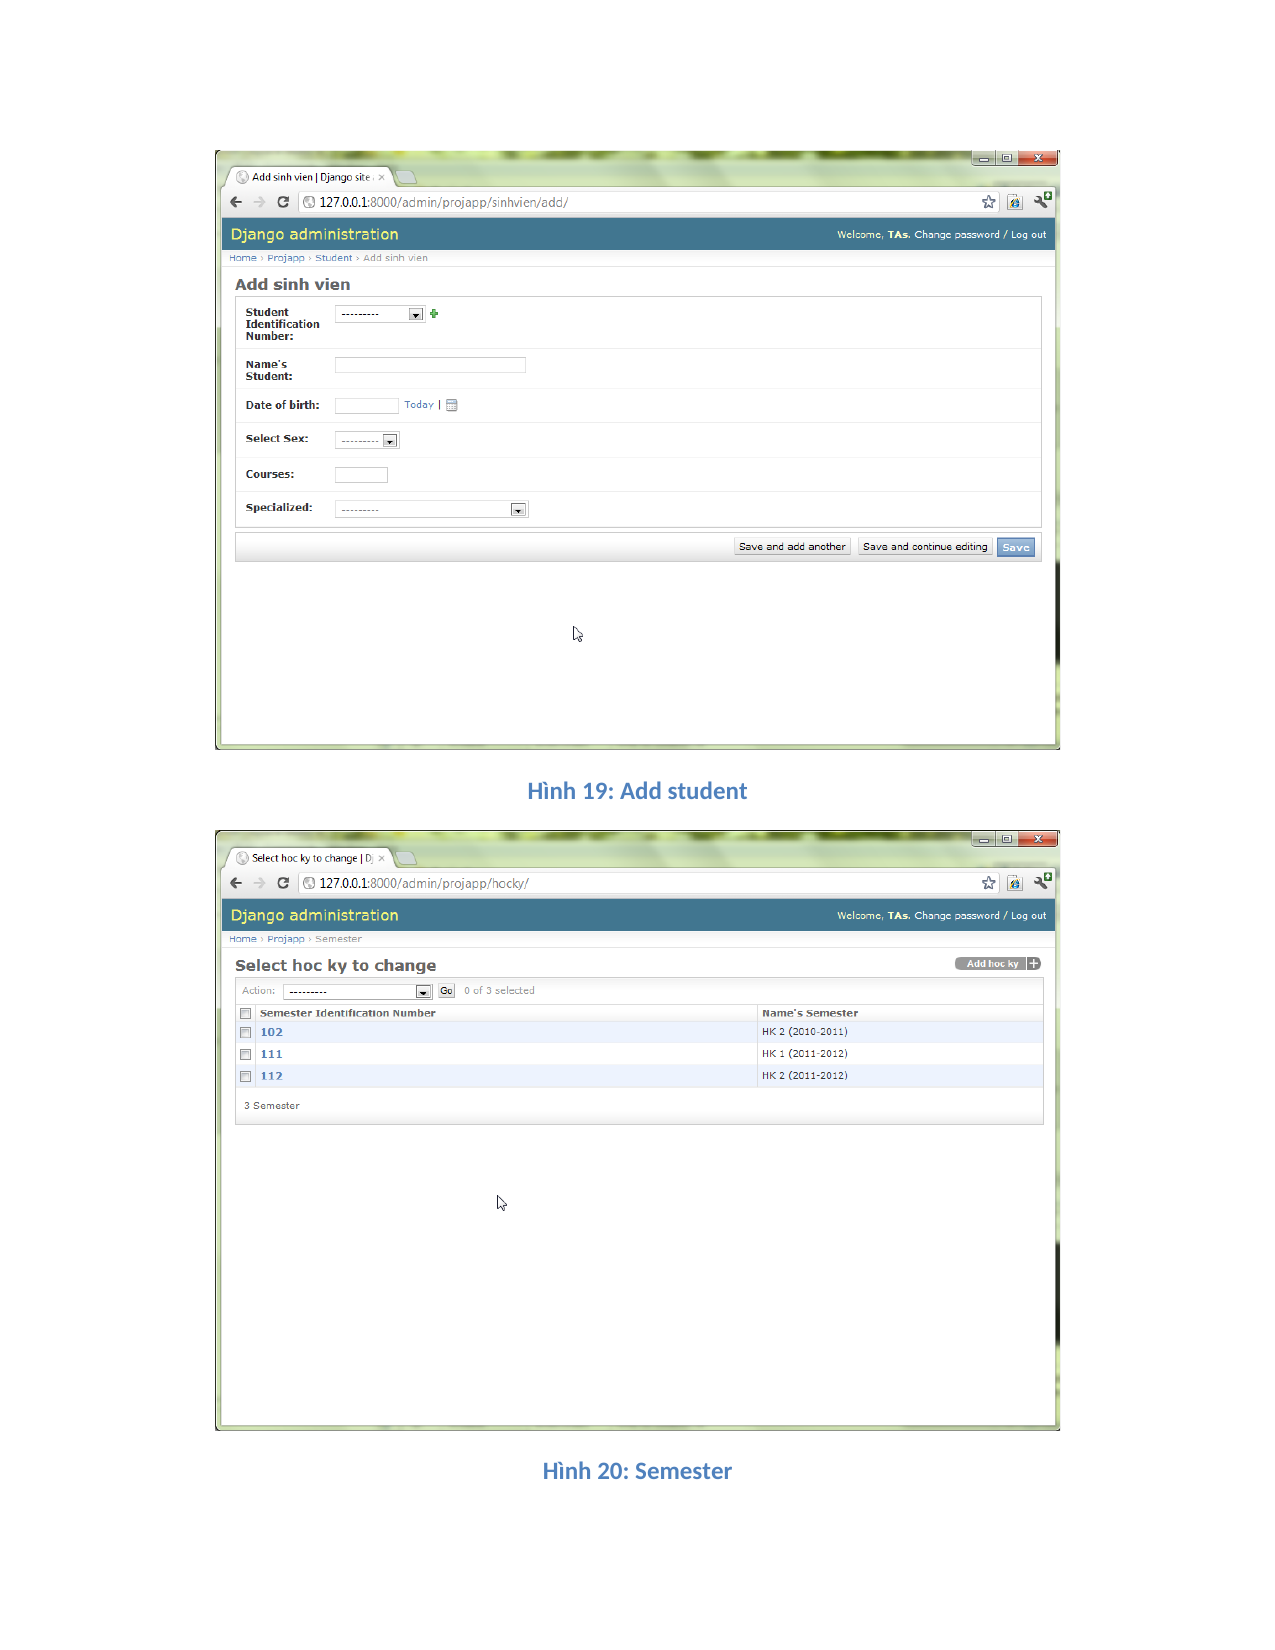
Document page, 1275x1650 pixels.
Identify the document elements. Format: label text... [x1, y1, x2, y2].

picture [215, 150, 1060, 750]
picture [215, 830, 1060, 1431]
